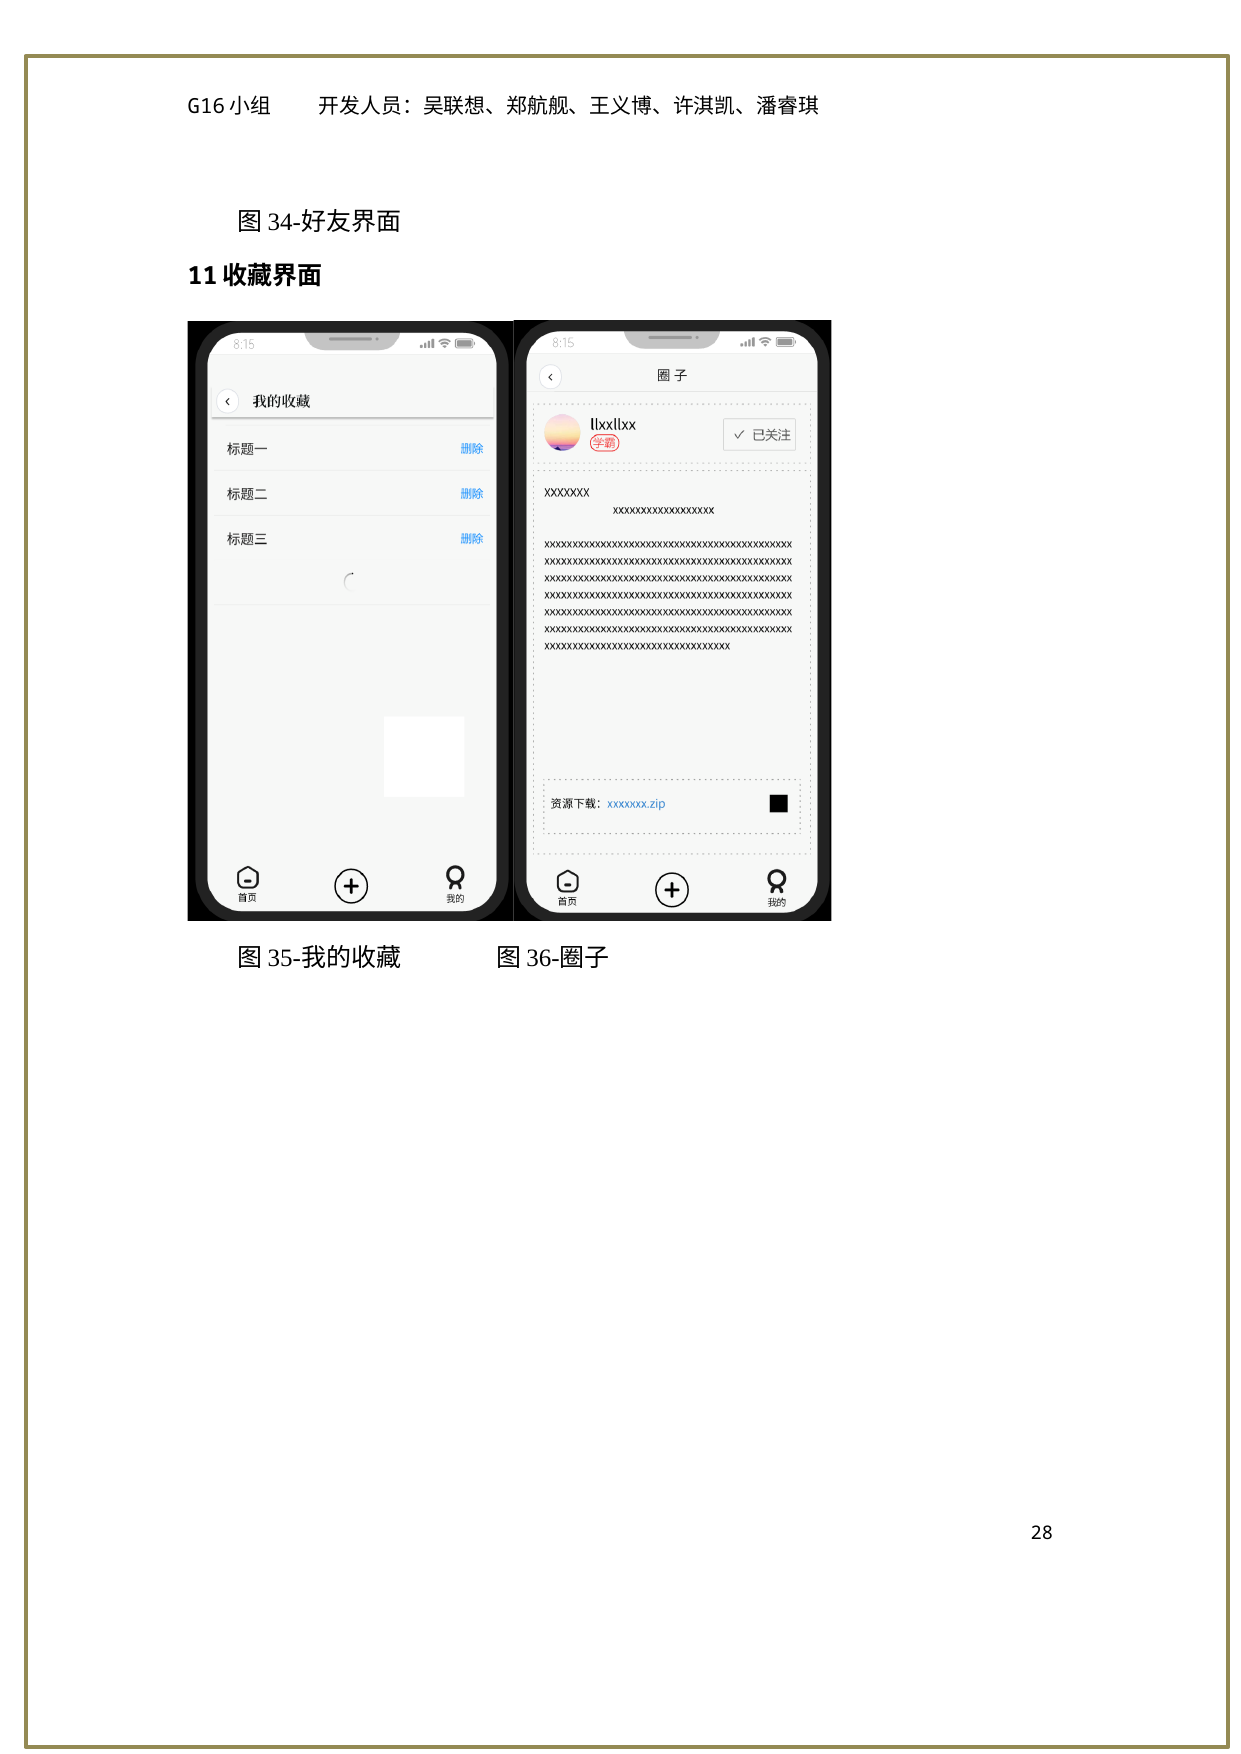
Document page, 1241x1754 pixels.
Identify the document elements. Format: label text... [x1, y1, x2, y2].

subtitle 11收藏界面 [187, 256, 1053, 292]
text 图35-我的收藏 图36-圈子 [187, 933, 1053, 975]
picture [187, 320, 832, 921]
text 图34-好友界面 [187, 197, 1053, 239]
